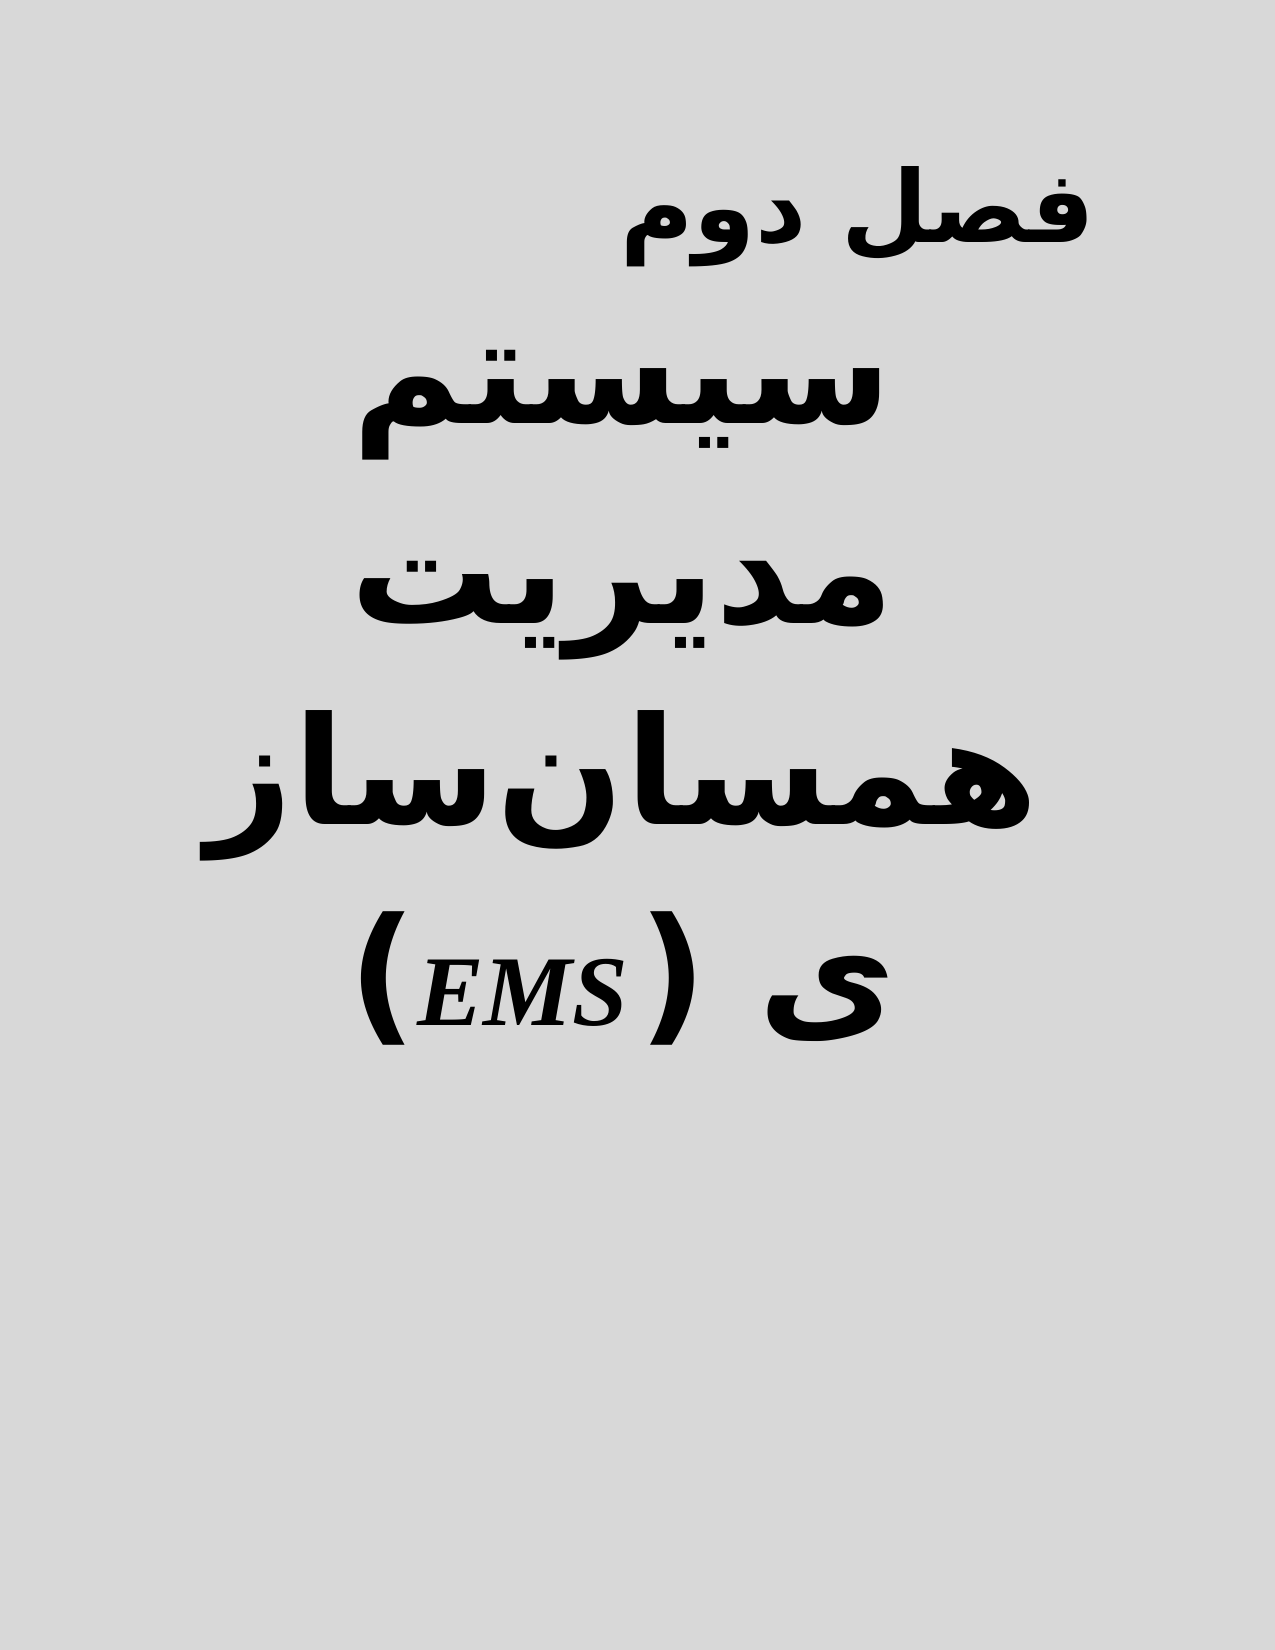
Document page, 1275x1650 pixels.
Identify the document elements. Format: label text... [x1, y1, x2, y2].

text فصل دوم [150, 150, 1095, 266]
text سیستم مدیریت همسان‌سازی (EMS) [150, 284, 1095, 1061]
